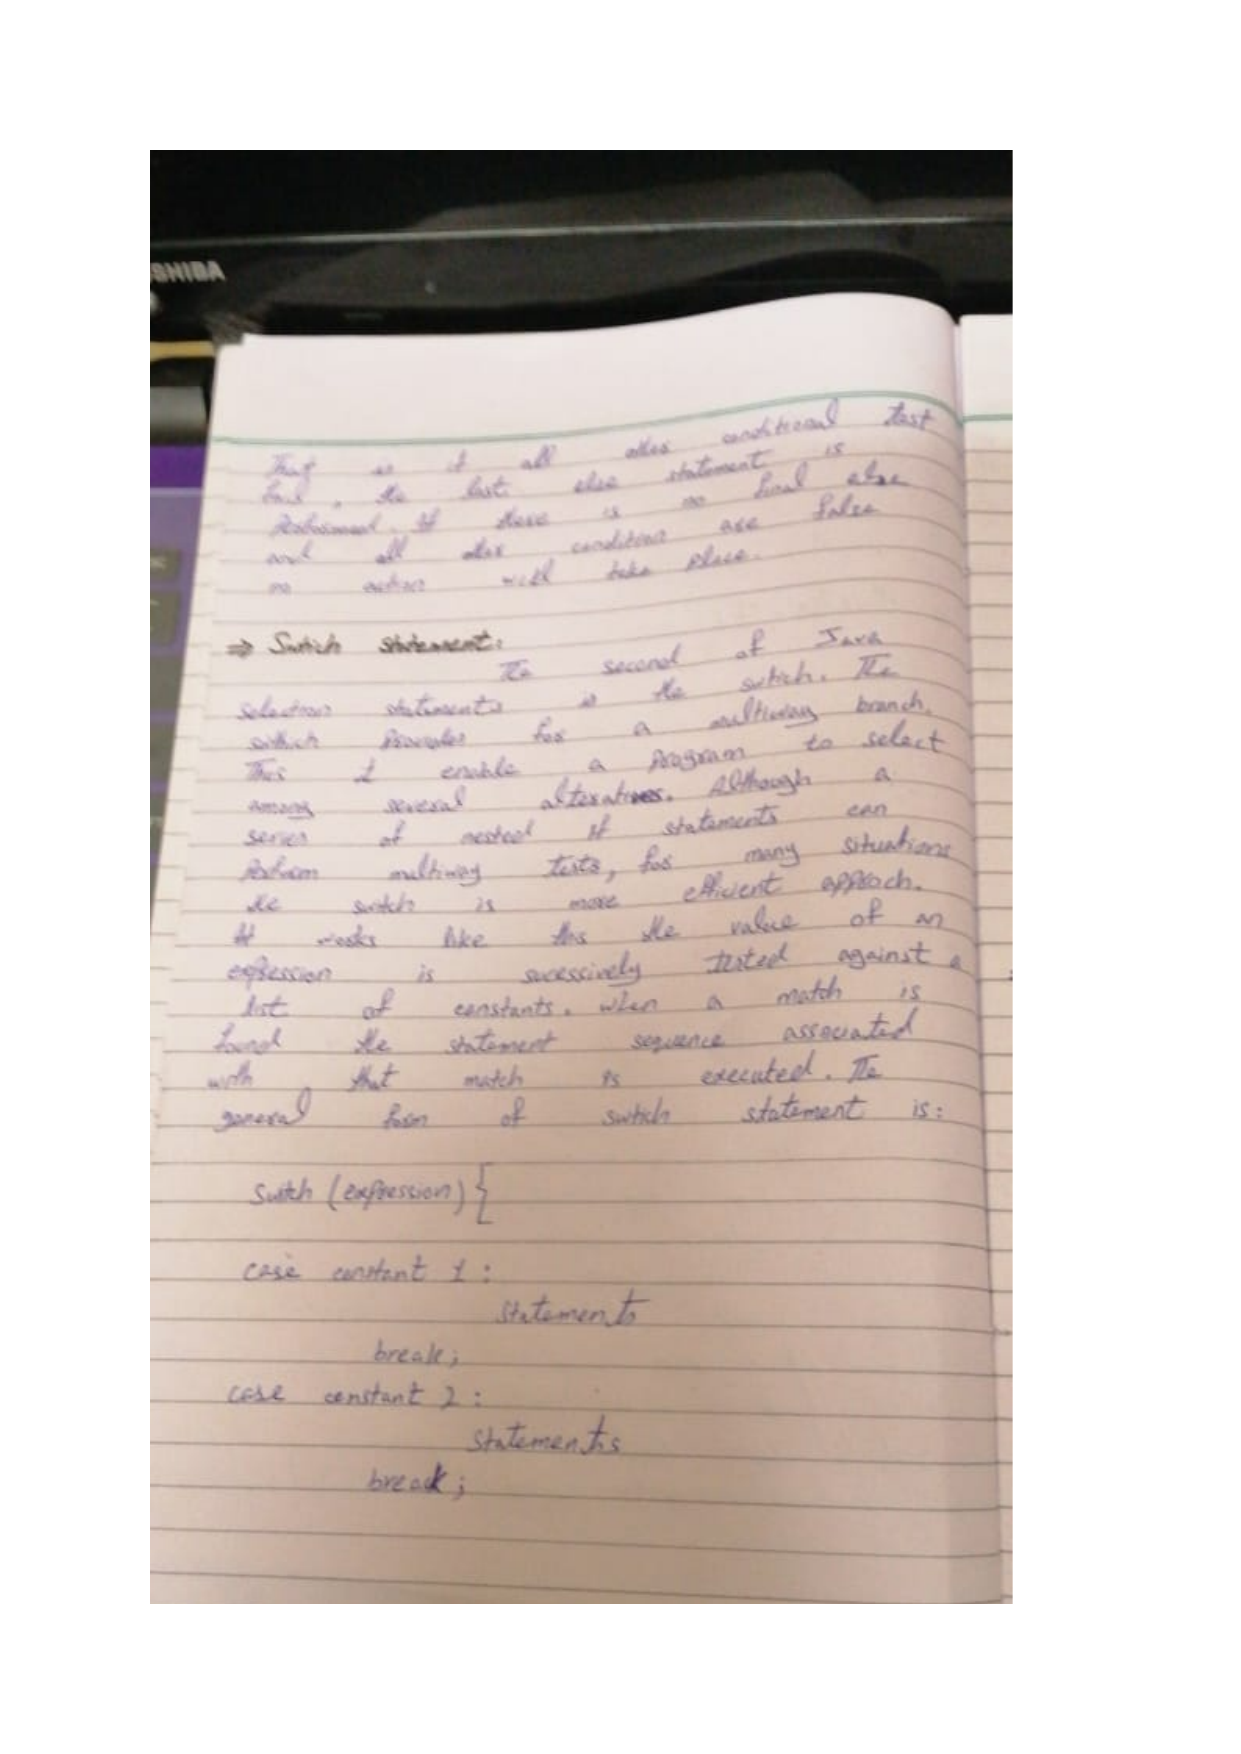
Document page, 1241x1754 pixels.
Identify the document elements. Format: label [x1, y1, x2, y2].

picture [150, 150, 1013, 1604]
